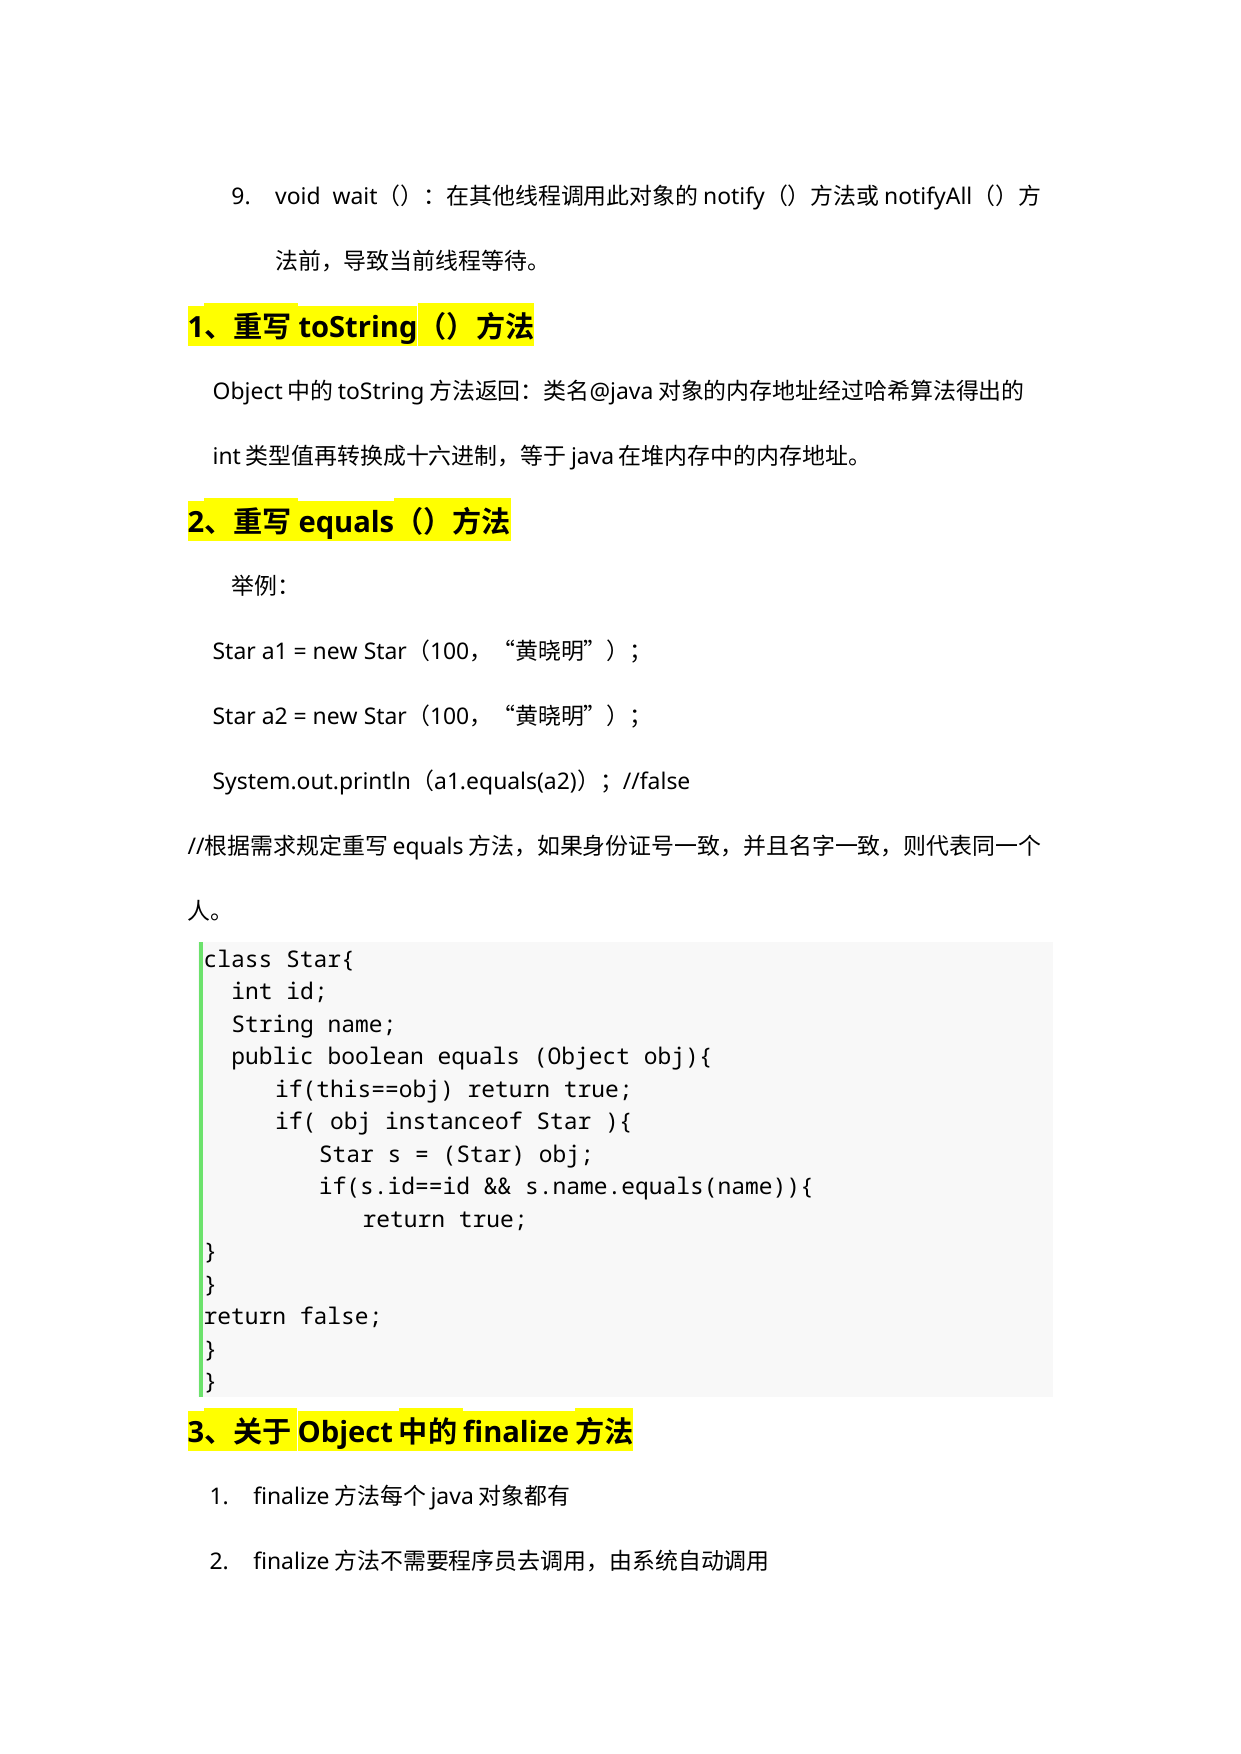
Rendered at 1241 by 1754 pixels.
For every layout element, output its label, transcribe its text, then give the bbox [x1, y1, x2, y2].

list finalize方法每个java对象都有 [209, 1462, 1053, 1527]
list int id; [203, 974, 1053, 1007]
list finalize方法不需要程序员去调用，由系统自动调用 [209, 1527, 1053, 1592]
text Object中的toString方法返回：类名@java对象的内存地址经过哈希算法得出的int类型值再转换成十六进制，等于java在堆内存中的内存地址。 [212, 357, 1053, 487]
list public boolean equals (Object obj){ [203, 1039, 1053, 1072]
text 举例： [187, 552, 1053, 617]
list if(s.id==id && s.name.equals(name)){ [203, 1169, 1053, 1202]
list } [203, 1364, 1053, 1397]
subtitle 2、重写 equals（）方法 [187, 487, 1053, 552]
text Star a1 = new Star（100，“黄晓明”）； [212, 617, 1053, 682]
list return true; [203, 1202, 1053, 1234]
list } [203, 1234, 1053, 1267]
list if(this==obj) return true; [203, 1072, 1053, 1104]
text System.out.println（a1.equals(a2)）；//false [212, 747, 1053, 812]
subtitle 1、重写 toString（）方法 [187, 292, 1053, 357]
text Star a2 = new Star（100，“黄晓明”）； [212, 682, 1053, 747]
subtitle 3、关于Object中的finalize方法 [187, 1397, 1053, 1462]
list Star s = (Star) obj; [203, 1137, 1053, 1169]
text //根据需求规定重写equals方法，如果身份证号一致，并且名字一致，则代表同一个人。 [187, 812, 1053, 942]
list String name; [203, 1007, 1053, 1039]
list } [203, 1267, 1053, 1299]
list } [203, 1332, 1053, 1364]
list void wait（）：在其他线程调用此对象的notify（）方法或notifyAll（）方法前，导致当前线程等待。 [231, 162, 1053, 292]
list if( obj instanceof Star ){ [203, 1104, 1053, 1137]
list class Star{ [203, 942, 1053, 974]
list return false; [203, 1299, 1053, 1332]
